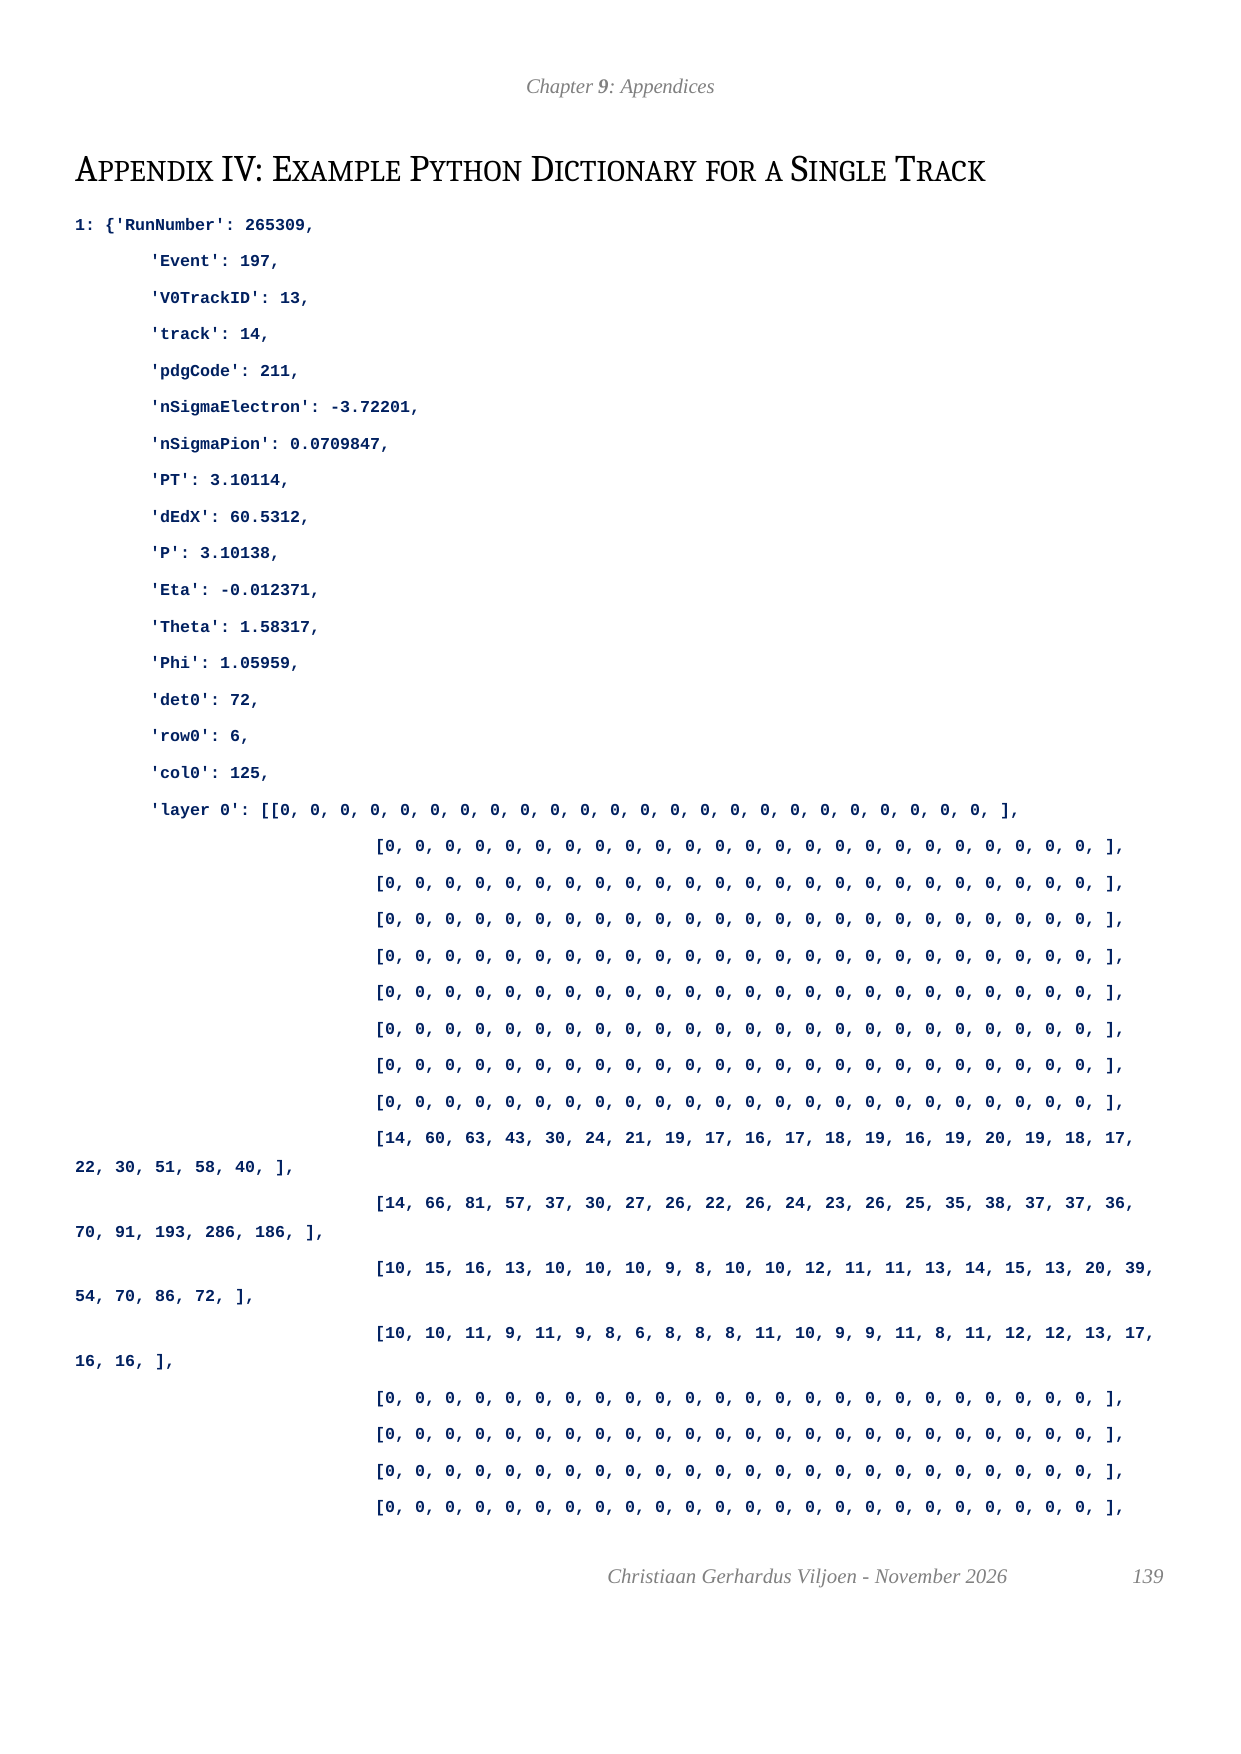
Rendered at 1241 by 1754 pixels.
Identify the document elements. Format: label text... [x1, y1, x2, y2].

text [0, 0, 0, 0, 0, 0, 0, 0, 0, 0, 0, 0, 0, 0, 0, 0, 0, 0, 0, 0, 0, 0, 0, 0, ], [75, 911, 1165, 929]
text 'nSigmaPion': 0.0709847, [75, 435, 1165, 454]
text 'PT': 3.10114, [75, 472, 1165, 491]
text [14, 60, 63, 43, 30, 24, 21, 19, 17, 16, 17, 18, 19, 16, 19, 20, 19, 18, 17, 22, 30, 51, 58, 40, ], [75, 1130, 1165, 1177]
text [10, 15, 16, 13, 10, 10, 10, 9, 8, 10, 10, 12, 11, 11, 13, 14, 15, 13, 20, 39, 54, 70, 86, 72, ], [75, 1260, 1165, 1307]
text 'pdgCode': 211, [75, 362, 1165, 381]
text [14, 66, 81, 57, 37, 30, 27, 26, 22, 26, 24, 23, 26, 25, 35, 38, 37, 37, 36, 70, 91, 193, 286, 186, ], [75, 1195, 1165, 1242]
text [75, 1499, 1165, 1518]
text 'dEdX': 60.5312, [75, 508, 1165, 527]
text 'Eta': -0.012371, [75, 582, 1165, 601]
text 'P': 3.10138, [75, 545, 1165, 564]
text 1: {'RunNumber': 265309, [75, 216, 1165, 235]
text 'row0': 6, [75, 728, 1165, 747]
subtitle Appendix IV: Example Python Dictionary for a Single Track [75, 148, 1165, 191]
text 'V0TrackID': 13, [75, 289, 1165, 308]
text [75, 1426, 1165, 1445]
text [0, 0, 0, 0, 0, 0, 0, 0, 0, 0, 0, 0, 0, 0, 0, 0, 0, 0, 0, 0, 0, 0, 0, 0, ], [75, 1389, 1165, 1408]
text 'Theta': 1.58317, [75, 618, 1165, 637]
text [0, 0, 0, 0, 0, 0, 0, 0, 0, 0, 0, 0, 0, 0, 0, 0, 0, 0, 0, 0, 0, 0, 0, 0, ], [75, 1057, 1165, 1076]
text 'Event': 197, [75, 253, 1165, 271]
text [0, 0, 0, 0, 0, 0, 0, 0, 0, 0, 0, 0, 0, 0, 0, 0, 0, 0, 0, 0, 0, 0, 0, 0, ], [75, 1093, 1165, 1112]
text 'layer 0': [[0, 0, 0, 0, 0, 0, 0, 0, 0, 0, 0, 0, 0, 0, 0, 0, 0, 0, 0, 0, 0, 0, 0, 0, ], [75, 801, 1165, 820]
text [10, 10, 11, 9, 11, 9, 8, 6, 8, 8, 8, 11, 10, 9, 9, 11, 8, 11, 12, 12, 13, 17, 16, 16, ], [75, 1324, 1165, 1372]
text 'Phi': 1.05959, [75, 655, 1165, 674]
text [0, 0, 0, 0, 0, 0, 0, 0, 0, 0, 0, 0, 0, 0, 0, 0, 0, 0, 0, 0, 0, 0, 0, 0, ], [75, 984, 1165, 1003]
text [0, 0, 0, 0, 0, 0, 0, 0, 0, 0, 0, 0, 0, 0, 0, 0, 0, 0, 0, 0, 0, 0, 0, 0, ], [75, 947, 1165, 966]
text 'track': 14, [75, 326, 1165, 344]
text [0, 0, 0, 0, 0, 0, 0, 0, 0, 0, 0, 0, 0, 0, 0, 0, 0, 0, 0, 0, 0, 0, 0, 0, ], [75, 838, 1165, 856]
text [0, 0, 0, 0, 0, 0, 0, 0, 0, 0, 0, 0, 0, 0, 0, 0, 0, 0, 0, 0, 0, 0, 0, 0, ], [75, 1020, 1165, 1039]
text 'col0': 125, [75, 764, 1165, 783]
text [75, 1462, 1165, 1481]
text 'det0': 72, [75, 691, 1165, 710]
text [0, 0, 0, 0, 0, 0, 0, 0, 0, 0, 0, 0, 0, 0, 0, 0, 0, 0, 0, 0, 0, 0, 0, 0, ], [75, 874, 1165, 893]
text 'nSigmaElectron': -3.72201, [75, 399, 1165, 418]
